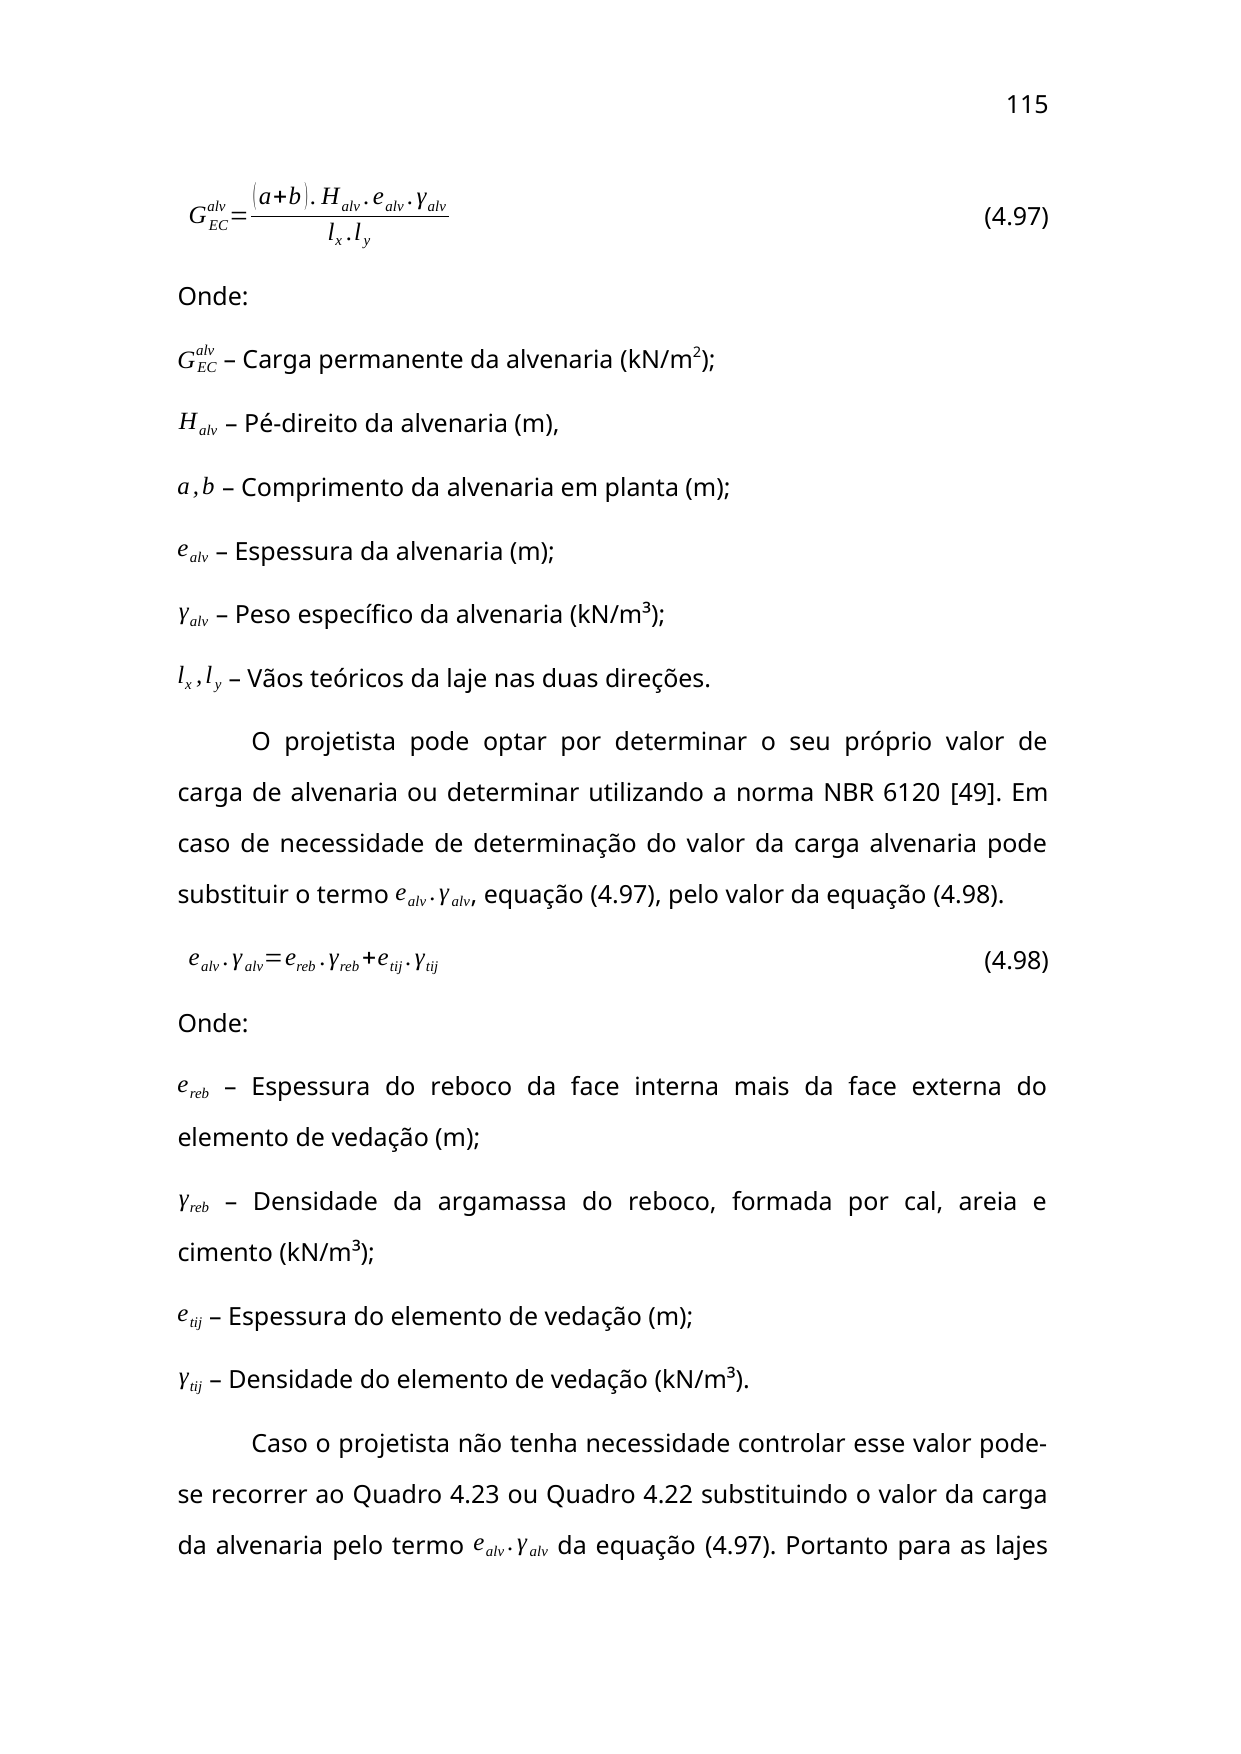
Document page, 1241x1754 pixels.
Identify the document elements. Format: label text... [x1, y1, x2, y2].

text – Comprimento da alvenaria em planta (m); [177, 469, 1048, 504]
text – Espessura do reboco da face interna mais da face externa do elemento de vedação (m); [177, 1069, 1048, 1154]
text – Peso específico da alvenaria (kN/m³); [177, 597, 1048, 631]
table_header [177, 940, 737, 993]
text – Densidade do elemento de vedação (kN/m³). [177, 1362, 1048, 1396]
text Onde: [177, 278, 1048, 312]
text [177, 1425, 1048, 1561]
text – Densidade da argamassa do reboco, formada por cal, areia e cimento (kN/m³); [177, 1183, 1048, 1269]
table_header (4.97) [737, 179, 1048, 266]
text – Espessura do elemento de vedação (m); [177, 1298, 1048, 1332]
text – Pé-direito da alvenaria (m), [177, 406, 1048, 440]
text – Vãos teóricos da laje nas duas direções. [177, 660, 1048, 694]
text – Carga permanente da alvenaria (kN/m2); [177, 342, 1048, 377]
text Onde: [177, 1005, 1048, 1039]
text – Espessura da alvenaria (m); [177, 533, 1048, 567]
text O projetista pode optar por determinar o seu próprio valor de carga de alvenaria ou determinar utilizando a norma NBR 6120 [49]. Em caso de necessidade de determinação do valor da carga alvenaria pode substituir o termo , equação (4.97), pelo valor da equação (4.98). [177, 724, 1048, 911]
table_header [177, 179, 737, 266]
table_header (4.98) [737, 940, 1048, 993]
